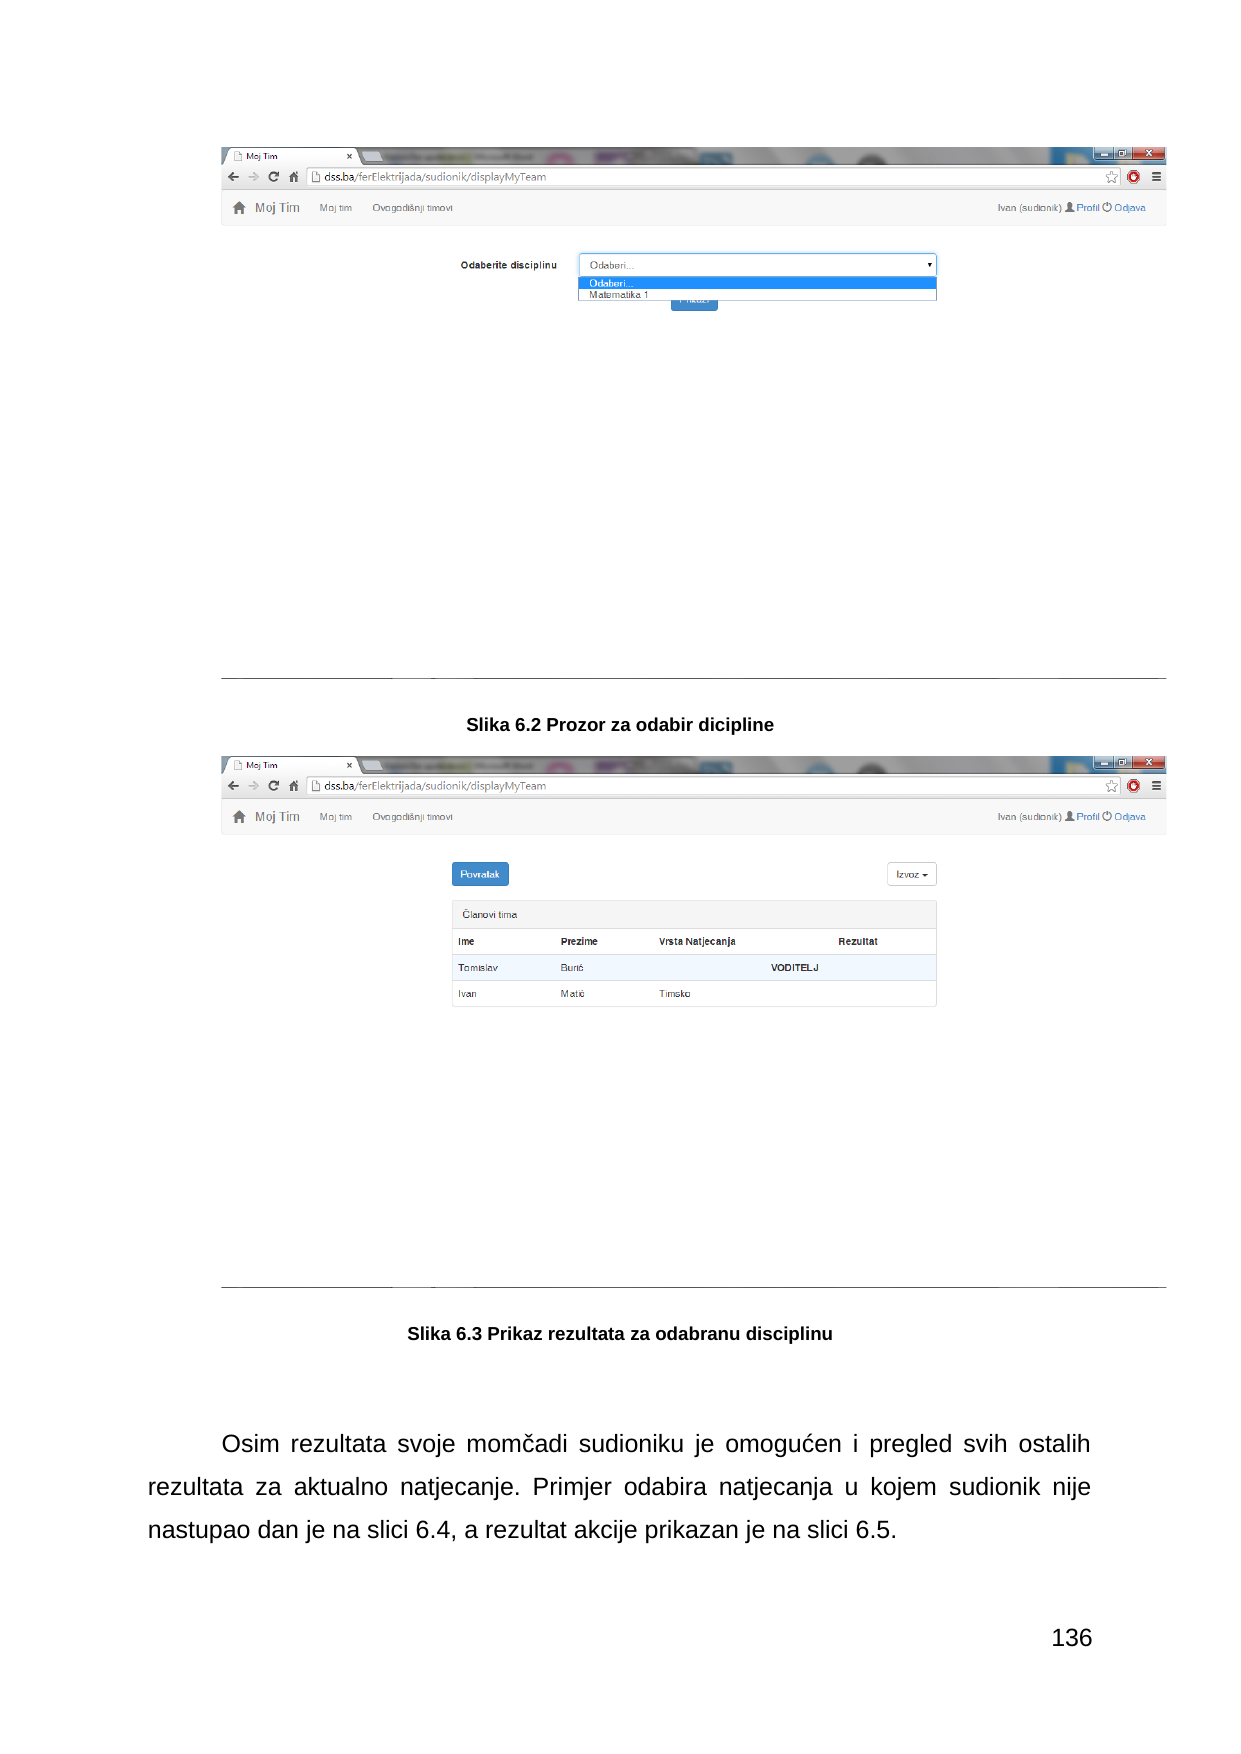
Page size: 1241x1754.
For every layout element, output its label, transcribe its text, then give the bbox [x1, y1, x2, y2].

text Slika 6.2 Prozor za odabir dicipline [148, 714, 1093, 736]
text Osim rezultata svoje momčadi sudioniku je omogućen i pregled svih ostalih rezultata za aktualno natjecanje. Primjer odabira natjecanja u kojem sudionik nije nastupao dan je na slici 6.4, a rezultat akcije prikazan je na slici 6.5. [148, 1429, 1093, 1544]
text Slika 6.3 Prikaz rezultata za odabranu disciplinu [148, 1323, 1093, 1344]
picture [221, 147, 1167, 679]
picture [221, 756, 1167, 1288]
